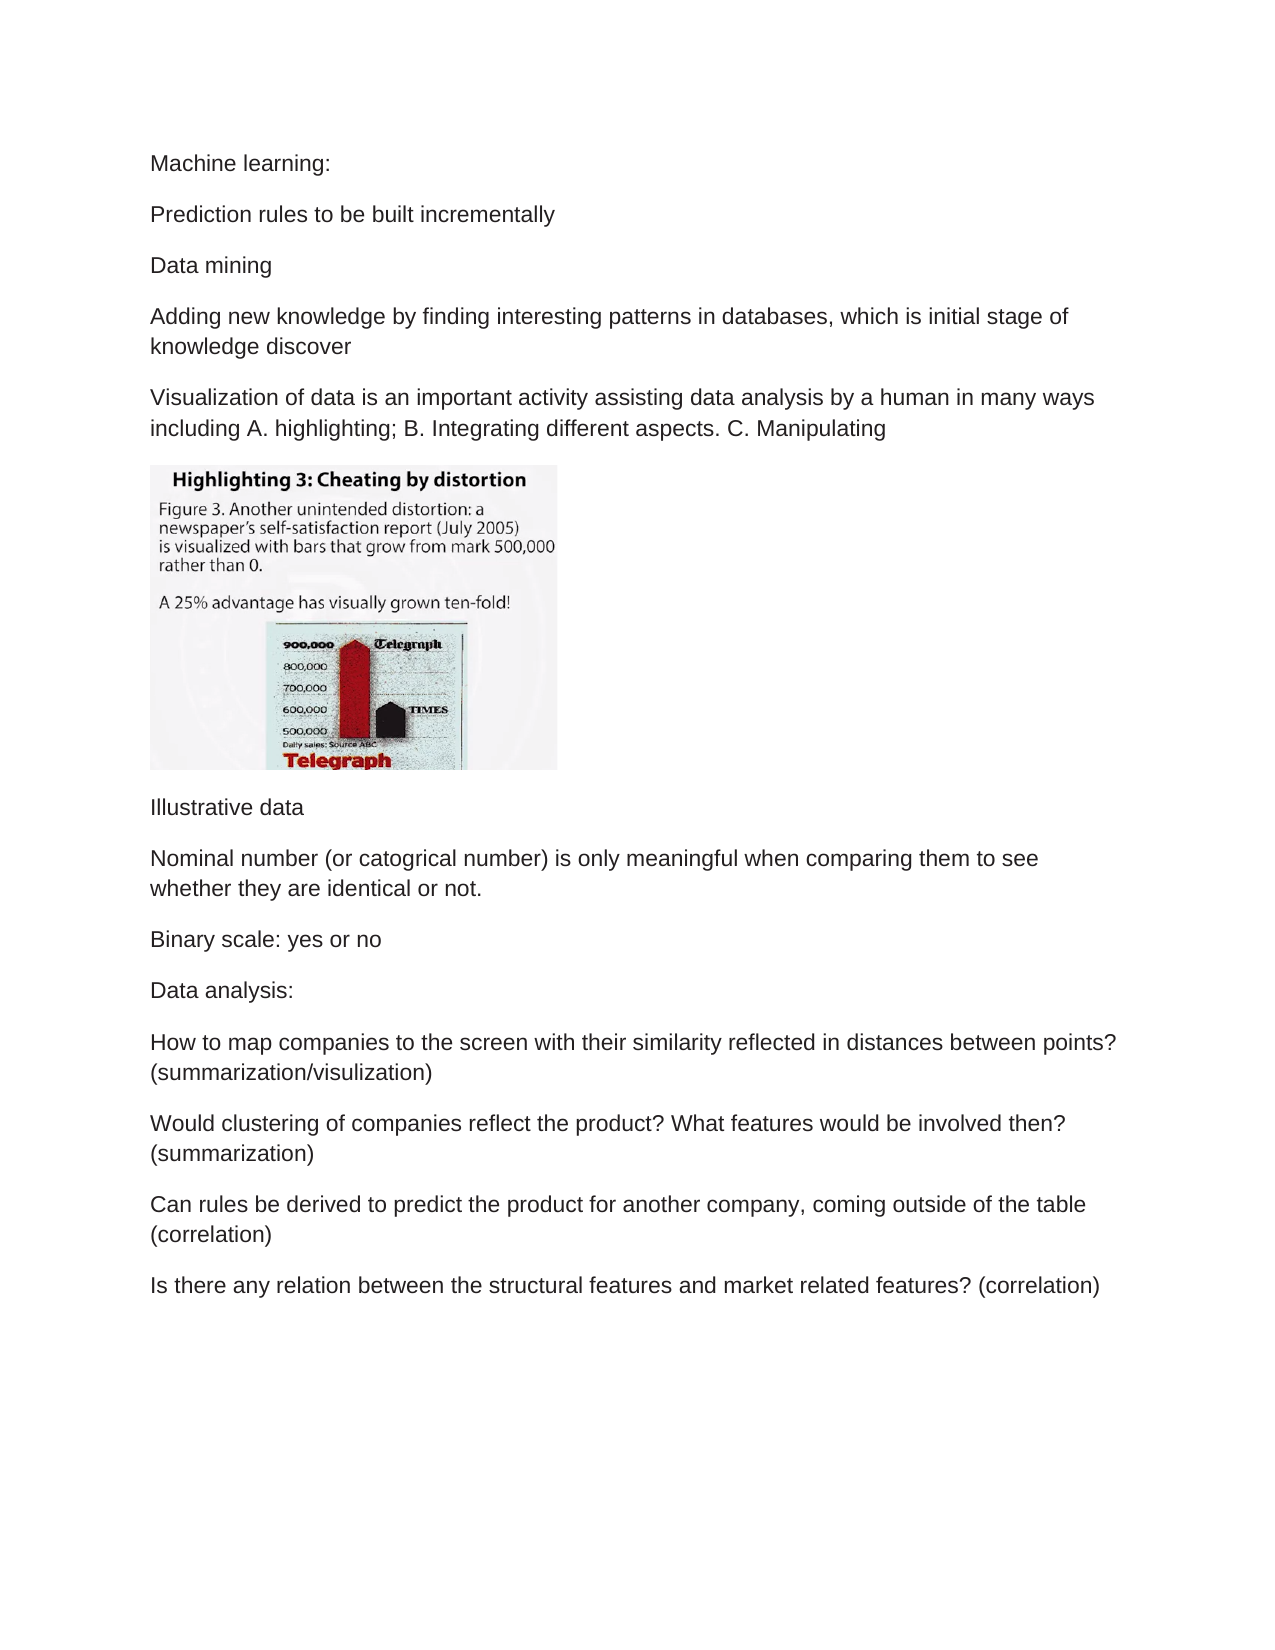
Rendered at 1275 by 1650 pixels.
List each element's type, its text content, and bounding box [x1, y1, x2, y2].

text Machine learning: [150, 150, 1125, 176]
text Illustrative data [150, 794, 1125, 820]
text Prediction rules to be built incrementally [150, 201, 1125, 227]
text Would clustering of companies reflect the product? What features would be involved then? (summarization) [150, 1110, 1125, 1166]
text Data mining [150, 252, 1125, 278]
text Data analysis: [150, 977, 1125, 1004]
text Is there any relation between the structural features and market related features? (correlation) [150, 1272, 1125, 1298]
text Nominal number (or catogrical number) is only meaningful when comparing them to see whether they are identical or not. [150, 845, 1125, 902]
text How to map companies to the screen with their similarity reflected in distances between points? (summarization/visulization) [150, 1028, 1125, 1085]
text Visualization of data is an important activity assisting data analysis by a human in many ways including A. highlighting; B. Integrating different aspects. C. Manipulating [150, 384, 1125, 441]
text Can rules be derived to predict the product for another company, coming outside of the table (correlation) [150, 1191, 1125, 1247]
text Binary scale: yes or no [150, 926, 1125, 953]
text Adding new knowledge by finding interesting patterns in databases, which is initial stage of knowledge discover [150, 303, 1125, 360]
picture [150, 465, 558, 770]
